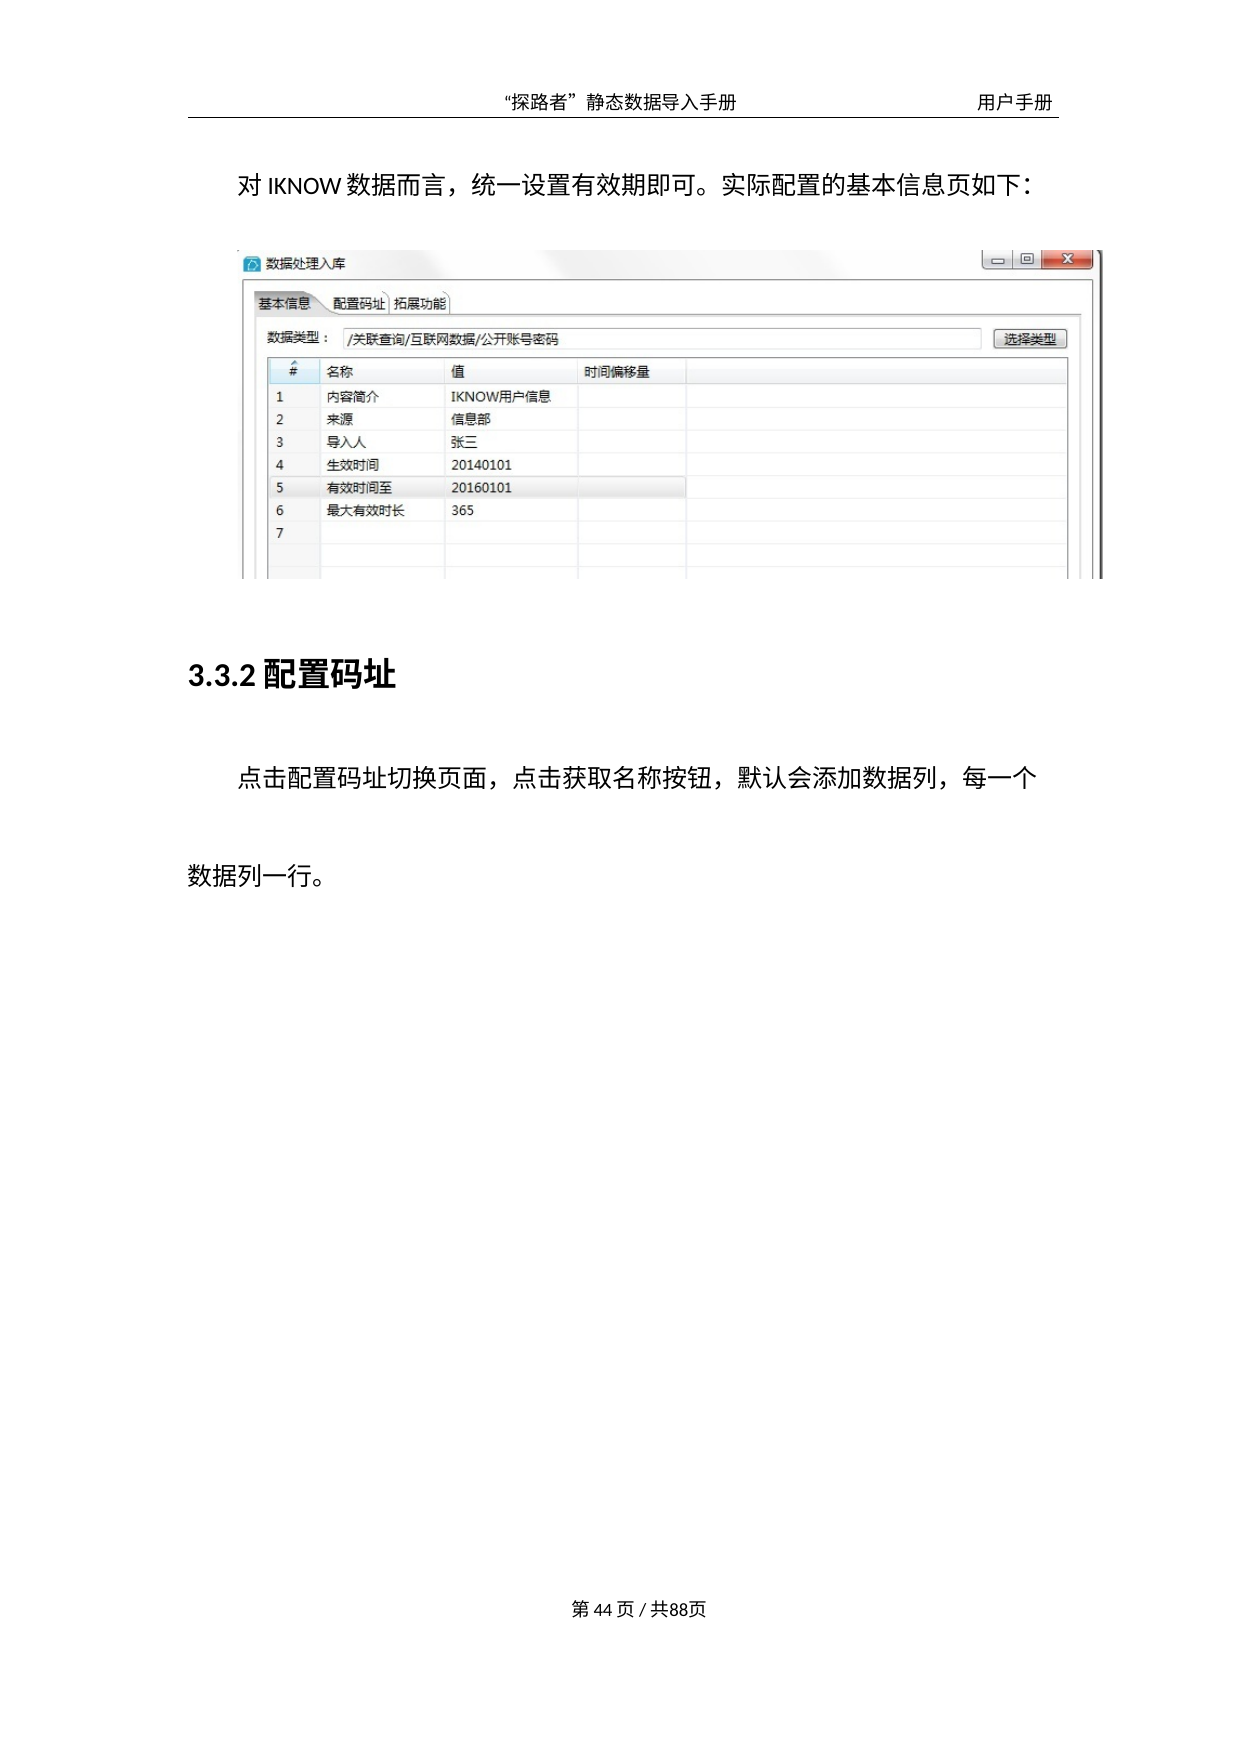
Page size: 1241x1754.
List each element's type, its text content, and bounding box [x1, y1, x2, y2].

text 对IKNOW数据而言，统一设置有效期即可。实际配置的基本信息页如下： [187, 151, 1053, 216]
picture [237, 250, 1103, 579]
subtitle 配置码址 [187, 639, 1053, 704]
text 点击配置码址切换页面，点击获取名称按钮，默认会添加数据列，每一个数据列一行。 [187, 744, 1053, 907]
